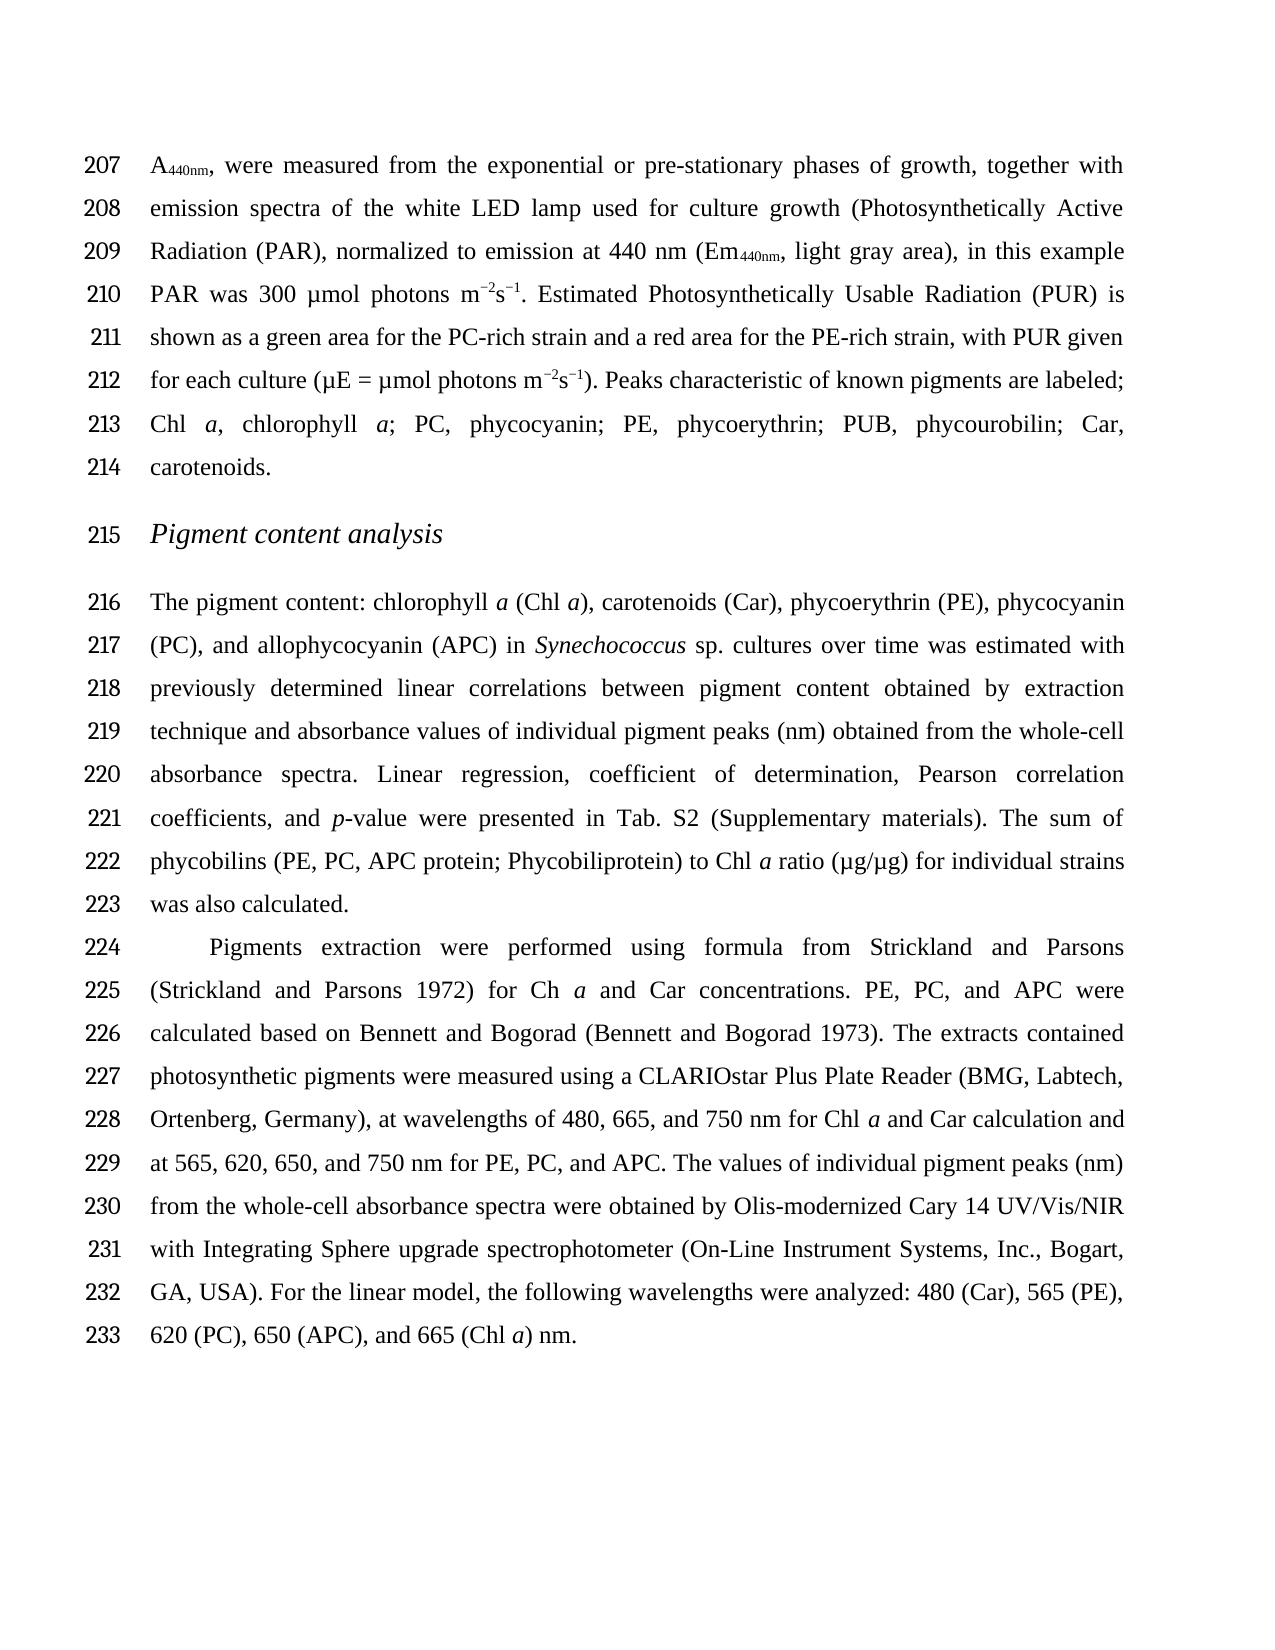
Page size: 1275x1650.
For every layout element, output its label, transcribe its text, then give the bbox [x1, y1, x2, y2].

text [150, 150, 1125, 481]
subtitle Pigment content analysis [150, 516, 1125, 549]
text The pigment content: chlorophyll a (Chl a), carotenoids (Car), phycoerythrin (PE), phycocyanin (PC), and allophycocyanin (APC) in Synechococcus sp. cultures over time was estimated with previously determined linear correlations between pigment content obtained by extraction technique and absorbance values of individual pigment peaks (nm) obtained from the whole-cell absorbance spectra. Linear regression, coefficient of determination, Pearson correlation coefficients, and p-value were presented in Tab. S2 (Supplementary materials). The sum of phycobilins (PE, PC, APC protein; Phycobiliprotein) to Chl a ratio (µg/µg) for individual strains was also calculated. [150, 587, 1125, 918]
text Pigments extraction were performed using formula from Strickland and Parsons (Strickland and Parsons 1972) for Ch a and Car concentrations. PE, PC, and APC were calculated based on Bennett and Bogorad (Bennett and Bogorad 1973). The extracts contained photosynthetic pigments were measured using a CLARIOstar Plus Plate Reader (BMG, Labtech, Ortenberg, Germany), at wavelengths of 480, 665, and 750 nm for Chl a and Car calculation and at 565, 620, 650, and 750 nm for PE, PC, and APC. The values of individual pigment peaks (nm) from the whole-cell absorbance spectra were obtained by Olis-modernized Cary 14 UV/Vis/NIR with Integrating Sphere upgrade spectrophotometer (On-Line Instrument Systems, Inc., Bogart, GA, USA). For the linear model, the following wavelengths were analyzed: 480 (Car), 565 (PE), 620 (PC), 650 (APC), and 665 (Chl a) nm. [150, 932, 1125, 1349]
